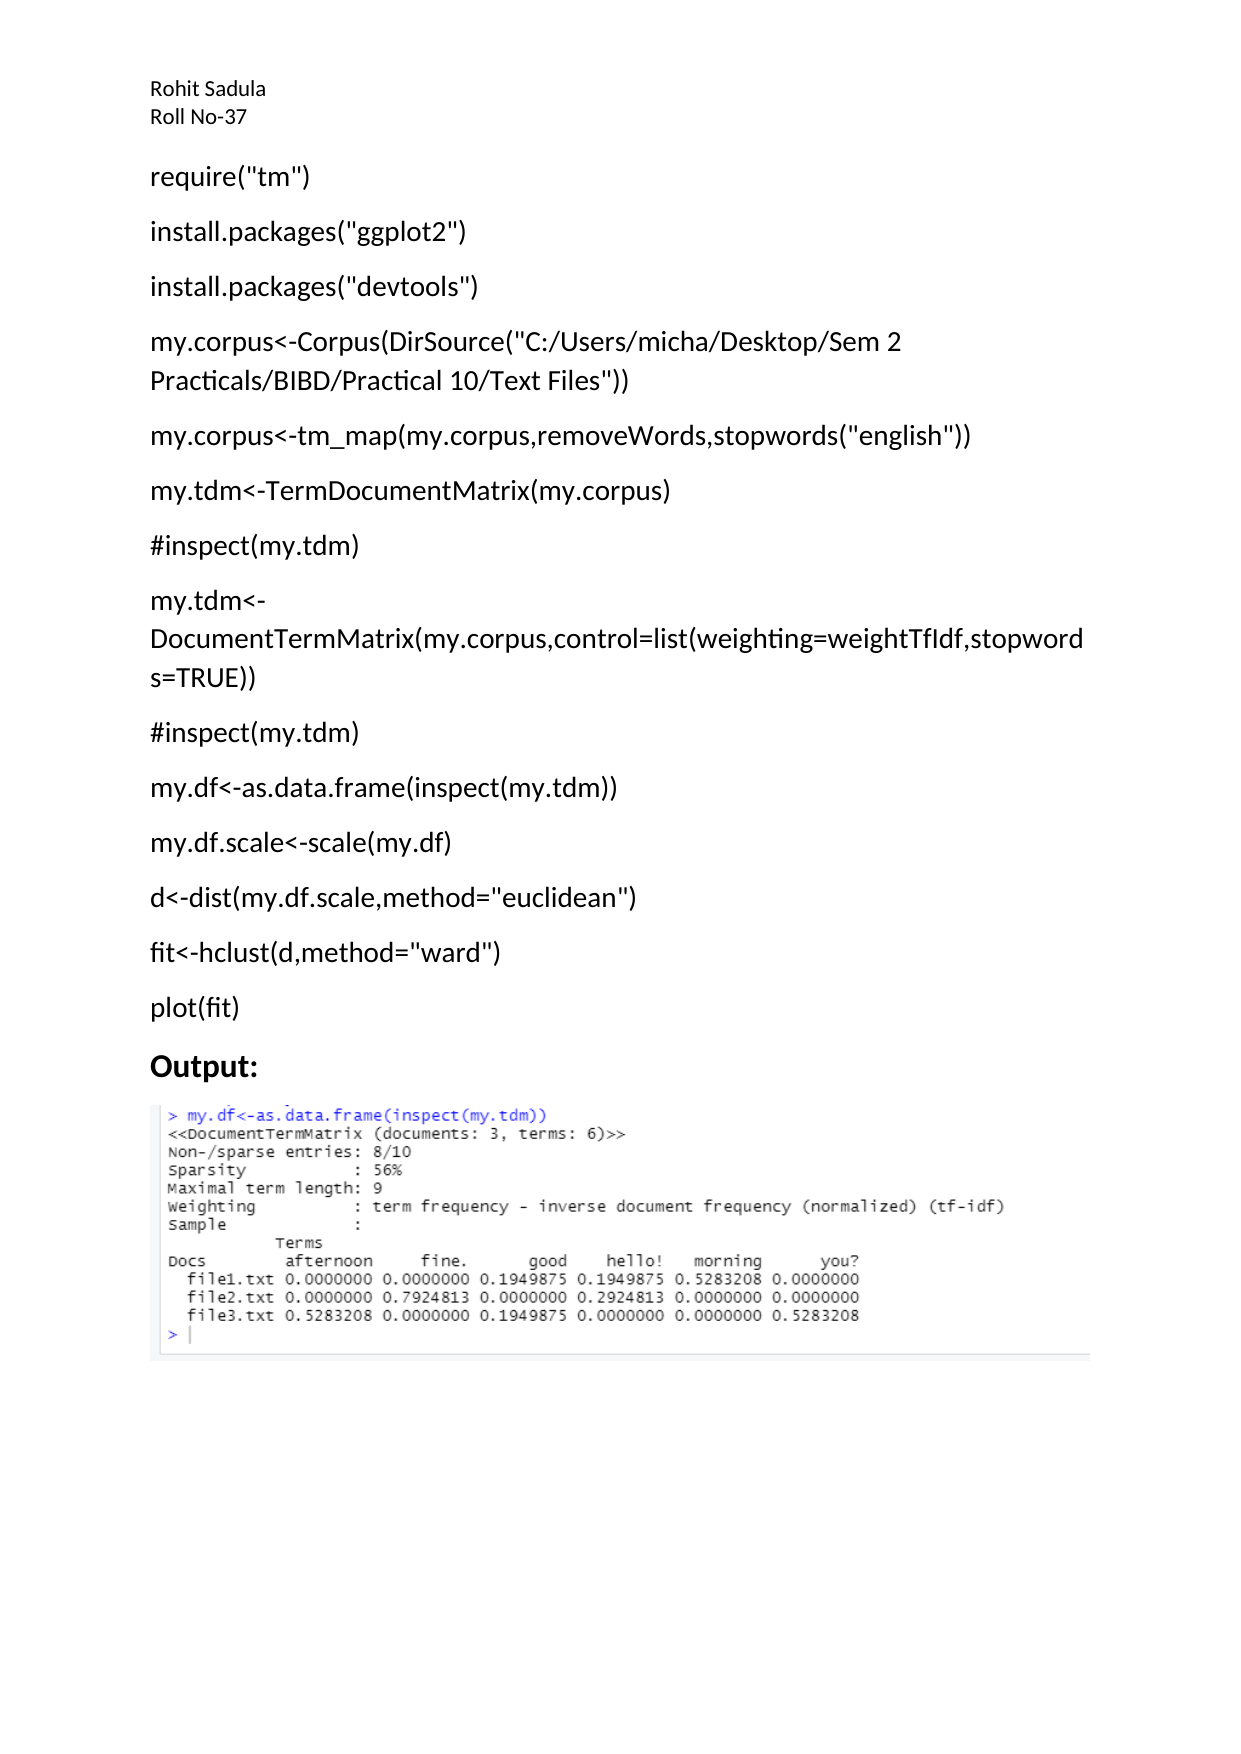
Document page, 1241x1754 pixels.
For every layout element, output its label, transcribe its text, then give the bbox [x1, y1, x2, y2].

text my.tdm<-DocumentTermMatrix(my.corpus,control=list(weighting=weightTfIdf,stopwords=TRUE)) [150, 582, 1090, 694]
picture [150, 1105, 1091, 1361]
text #inspect(my.tdm) [150, 714, 1090, 749]
text my.df.scale<-scale(my.df) [150, 824, 1090, 860]
text #inspect(my.tdm) [150, 527, 1090, 562]
text Output: [150, 1044, 1090, 1085]
text my.tdm<-TermDocumentMatrix(my.corpus) [150, 472, 1090, 507]
text fit<-hclust(d,method="ward") [150, 934, 1090, 970]
text my.corpus<-tm_map(my.corpus,removeWords,stopwords("english")) [150, 417, 1090, 452]
text d<-dist(my.df.scale,method="euclidean") [150, 879, 1090, 915]
text require("tm") [150, 158, 1090, 193]
text my.df<-as.data.frame(inspect(my.tdm)) [150, 769, 1090, 805]
text install.packages("ggplot2") [150, 213, 1090, 248]
text install.packages("devtools") [150, 268, 1090, 304]
text my.corpus<-Corpus(DirSource("C:/Users/micha/Desktop/Sem 2 Practicals/BIBD/Practical 10/Text Files")) [150, 323, 1090, 397]
text plot(fit) [150, 989, 1090, 1025]
